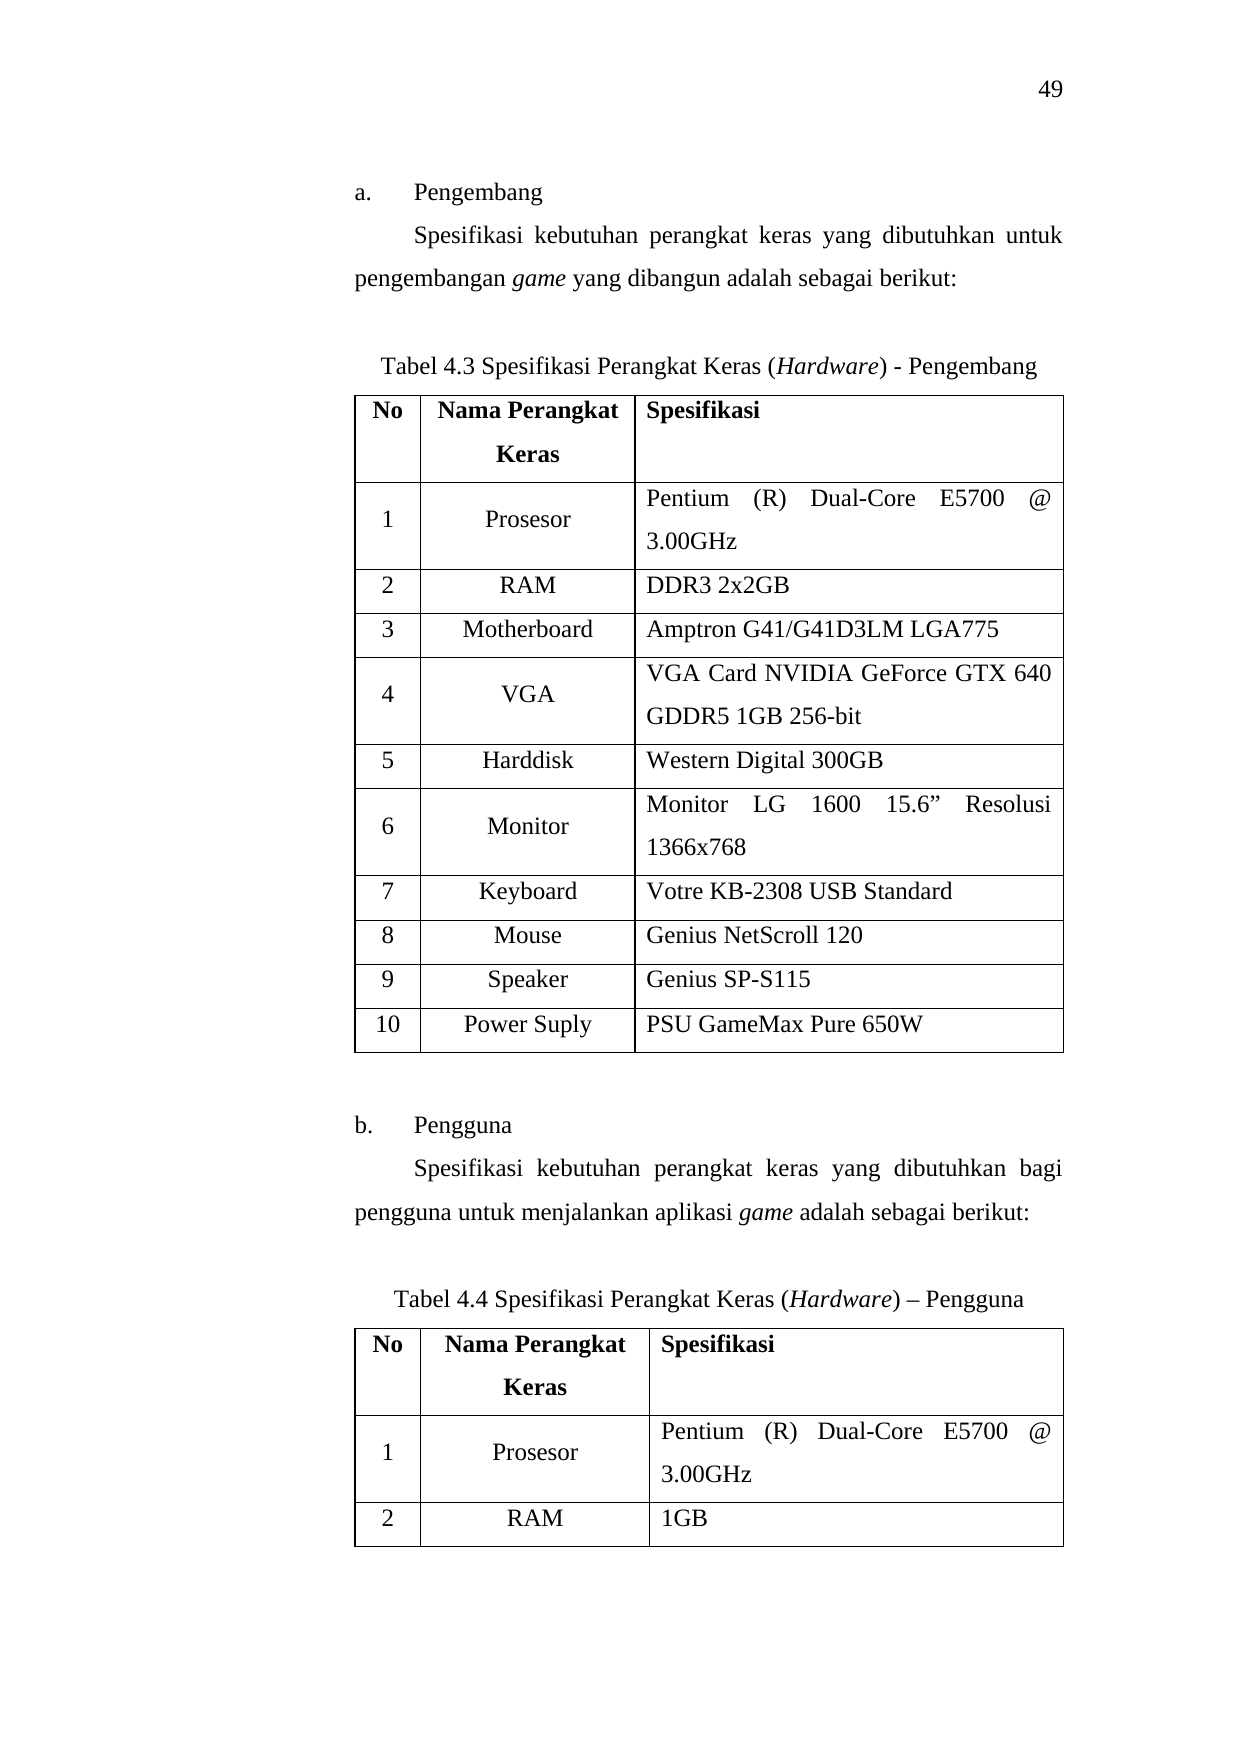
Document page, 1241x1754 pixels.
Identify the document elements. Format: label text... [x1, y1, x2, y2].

table_header Spesifikasi [636, 396, 1063, 482]
table_cell Genius NetScroll 120 [636, 921, 1063, 963]
table_cell Votre KB-2308 USB Standard [636, 876, 1063, 919]
table_cell DDR3 2x2GB [636, 570, 1063, 613]
table_header Nama Perangkat Keras [421, 1329, 649, 1415]
table_cell Harddisk [421, 745, 634, 788]
table_cell RAM [421, 1503, 649, 1546]
table_header Spesifikasi [650, 1329, 1063, 1415]
table_cell Power Suply [421, 1009, 634, 1052]
list Pengguna [354, 1110, 1063, 1139]
table_cell Speaker [421, 965, 634, 1008]
table_cell 4 [356, 658, 420, 744]
table_header No [356, 1329, 420, 1415]
table_cell 1 [356, 483, 420, 569]
table_cell 2 [356, 1503, 420, 1546]
table_cell Pentium (R) Dual-Core E5700 @ 3.00GHz [650, 1416, 1063, 1502]
table_cell Amptron G41/G41D3LM LGA775 [636, 614, 1063, 657]
table_cell Mouse [421, 921, 634, 963]
table_cell 5 [356, 745, 420, 788]
table_cell Monitor [421, 789, 634, 875]
table_cell 1GB [650, 1503, 1063, 1546]
table_cell Keyboard [421, 876, 634, 919]
table_cell RAM [421, 570, 634, 613]
table_cell Monitor LG 1600 15.6” Resolusi 1366x768 [636, 789, 1063, 875]
table_cell Prosesor [421, 483, 634, 569]
table_cell 3 [356, 614, 420, 657]
table_cell 1 [356, 1416, 420, 1502]
list Spesifikasi kebutuhan perangkat keras yang dibutuhkan untuk pengembangan game yang dibangun adalah sebagai berikut: [354, 220, 1063, 292]
table_cell 2 [356, 570, 420, 613]
table_cell Prosesor [421, 1416, 649, 1502]
table_cell VGA [421, 658, 634, 744]
table_cell 10 [356, 1009, 420, 1052]
list Pengembang [354, 177, 1063, 206]
table_cell Pentium (R) Dual-Core E5700 @ 3.00GHz [636, 483, 1063, 569]
table_cell Motherboard [421, 614, 634, 657]
text Tabel 4.4 Spesifikasi Perangkat Keras (Hardware) – Pengguna [354, 1284, 1063, 1313]
table_cell PSU GameMax Pure 650W [636, 1009, 1063, 1052]
table_cell 6 [356, 789, 420, 875]
table_cell VGA Card NVIDIA GeForce GTX 640 GDDR5 1GB 256-bit [636, 658, 1063, 744]
text Tabel 4.3 Spesifikasi Perangkat Keras (Hardware) - Pengembang [354, 351, 1063, 380]
table_cell Western Digital 300GB [636, 745, 1063, 788]
table_cell 9 [356, 965, 420, 1008]
table_cell Genius SP-S115 [636, 965, 1063, 1008]
list Spesifikasi kebutuhan perangkat keras yang dibutuhkan bagi pengguna untuk menjalankan aplikasi game adalah sebagai berikut: [354, 1153, 1063, 1225]
table_cell 8 [356, 921, 420, 963]
table_header No [356, 396, 420, 482]
table_cell 7 [356, 876, 420, 919]
table_header Nama Perangkat Keras [421, 396, 634, 482]
